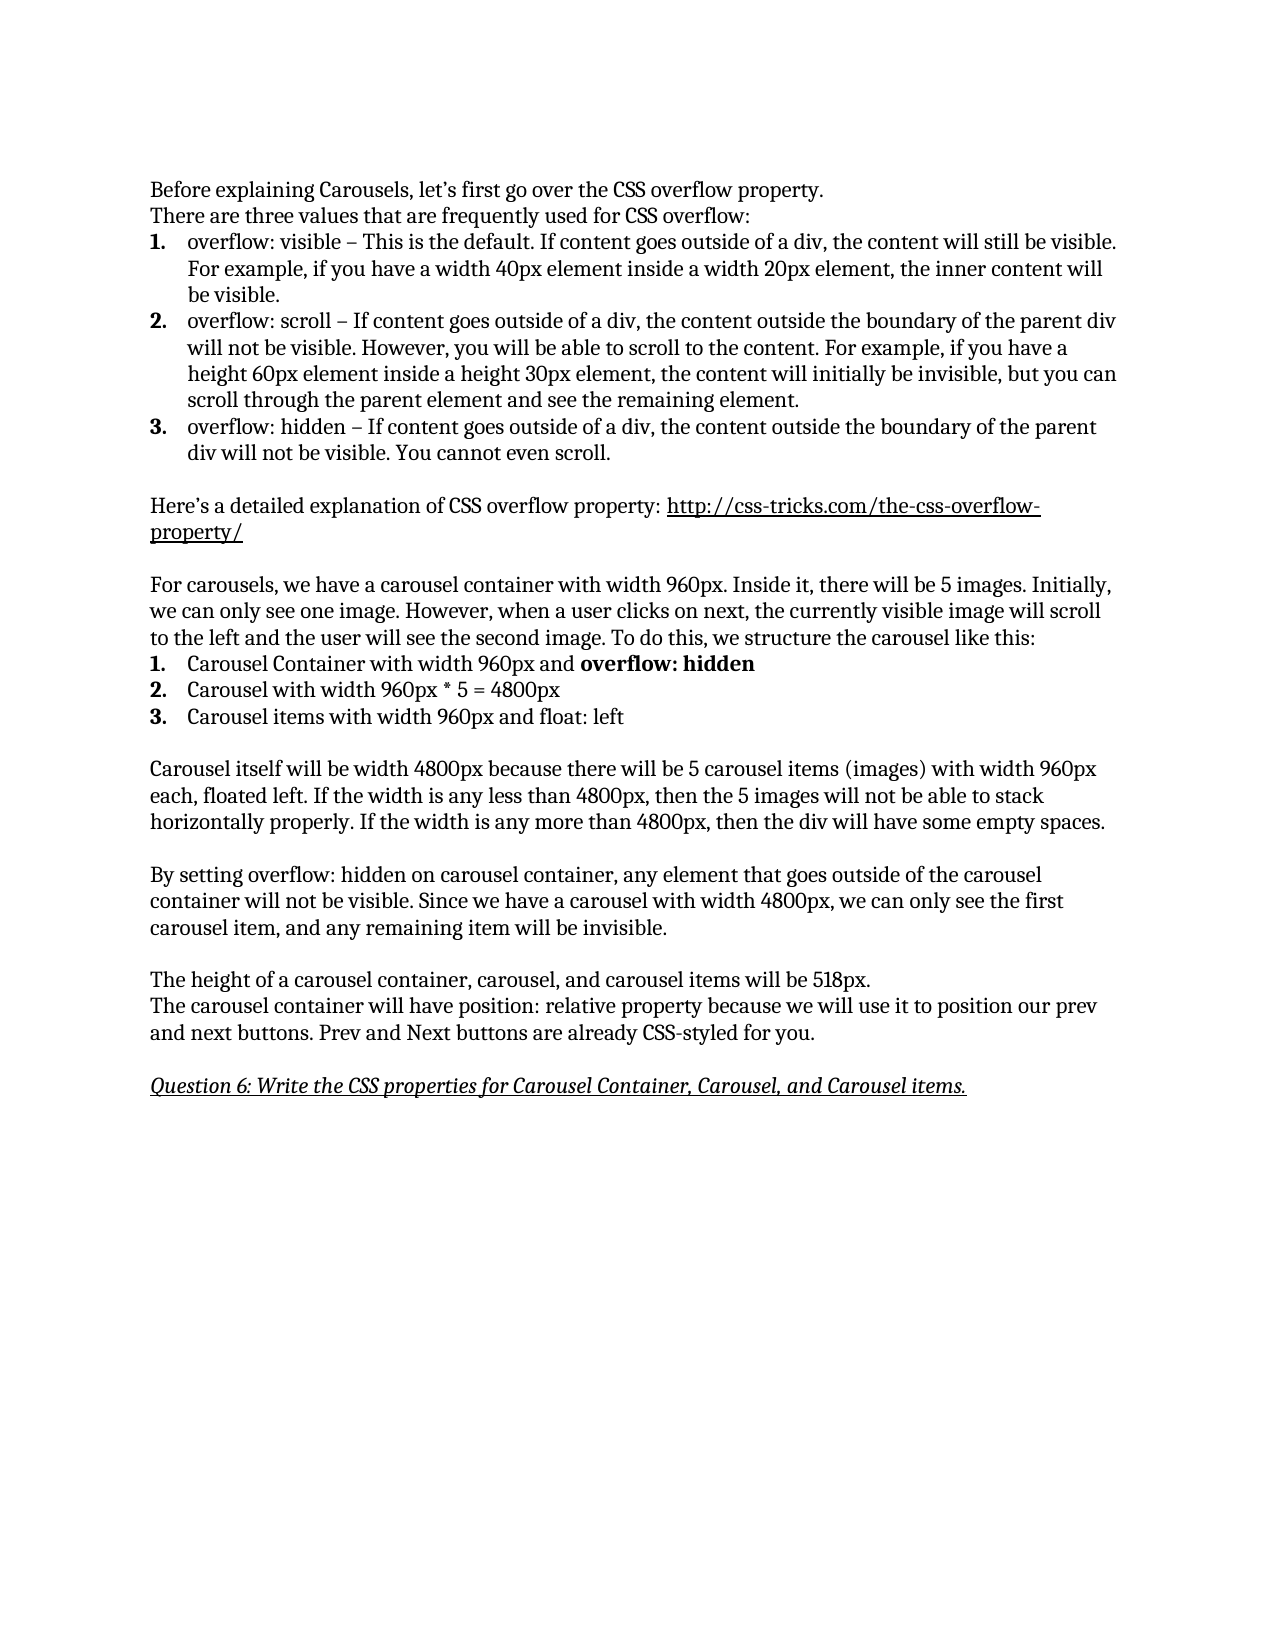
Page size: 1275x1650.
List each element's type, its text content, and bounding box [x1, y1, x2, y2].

list overflow: hidden – If content goes outside of a div, the content outside the boundary of the parent div will not be visible. You cannot even scroll. [150, 413, 1125, 466]
text Carousel itself will be width 4800px because there will be 5 carousel items (images) with width 960px each, floated left. If the width is any less than 4800px, then the 5 images will not be able to stack horizontally properly. If the width is any more than 4800px, then the div will have some empty spaces. [150, 756, 1125, 835]
text Question 6: Write the CSS properties for Carousel Container, Carousel, and Carousel items. [150, 1072, 1125, 1099]
text For carousels, we have a carousel container with width 960px. Inside it, there will be 5 images. Initially, we can only see one image. However, when a user clicks on next, the currently visible image will scroll to the left and the user will see the second image. To do this, we structure the carousel like this: [150, 572, 1125, 651]
list Carousel with width 960px * 5 = 4800px [150, 677, 1125, 703]
text Before explaining Carousels, let’s first go over the CSS overflow property. [150, 176, 1125, 203]
text By setting overflow: hidden on carousel container, any element that goes outside of the carousel container will not be visible. Since we have a carousel with width 4800px, we can only see the first carousel item, and any remaining item will be invisible. [150, 862, 1125, 941]
text There are three values that are frequently used for CSS overflow: [150, 203, 1125, 229]
list overflow: visible – This is the default. If content goes outside of a div, the content will still be visible. For example, if you have a width 40px element inside a width 20px element, the inner content will be visible. [150, 229, 1125, 308]
text The height of a carousel container, carousel, and carousel items will be 518px. [150, 967, 1125, 993]
text The carousel container will have position: relative property because we will use it to position our prev and next buttons. Prev and Next buttons are already CSS-styled for you. [150, 993, 1125, 1046]
list overflow: scroll – If content goes outside of a div, the content outside the boundary of the parent div will not be visible. However, you will be able to scroll to the content. For example, if you have a height 60px element inside a height 30px element, the content will initially be invisible, but you can scroll through the parent element and see the remaining element. [150, 308, 1125, 413]
text Here’s a detailed explanation of CSS overflow property: http://css-tricks.com/the-css-overflow-property/ [150, 493, 1125, 545]
list Carousel Container with width 960px and overflow: hidden [150, 651, 1125, 677]
list Carousel items with width 960px and float: left [150, 703, 1125, 730]
